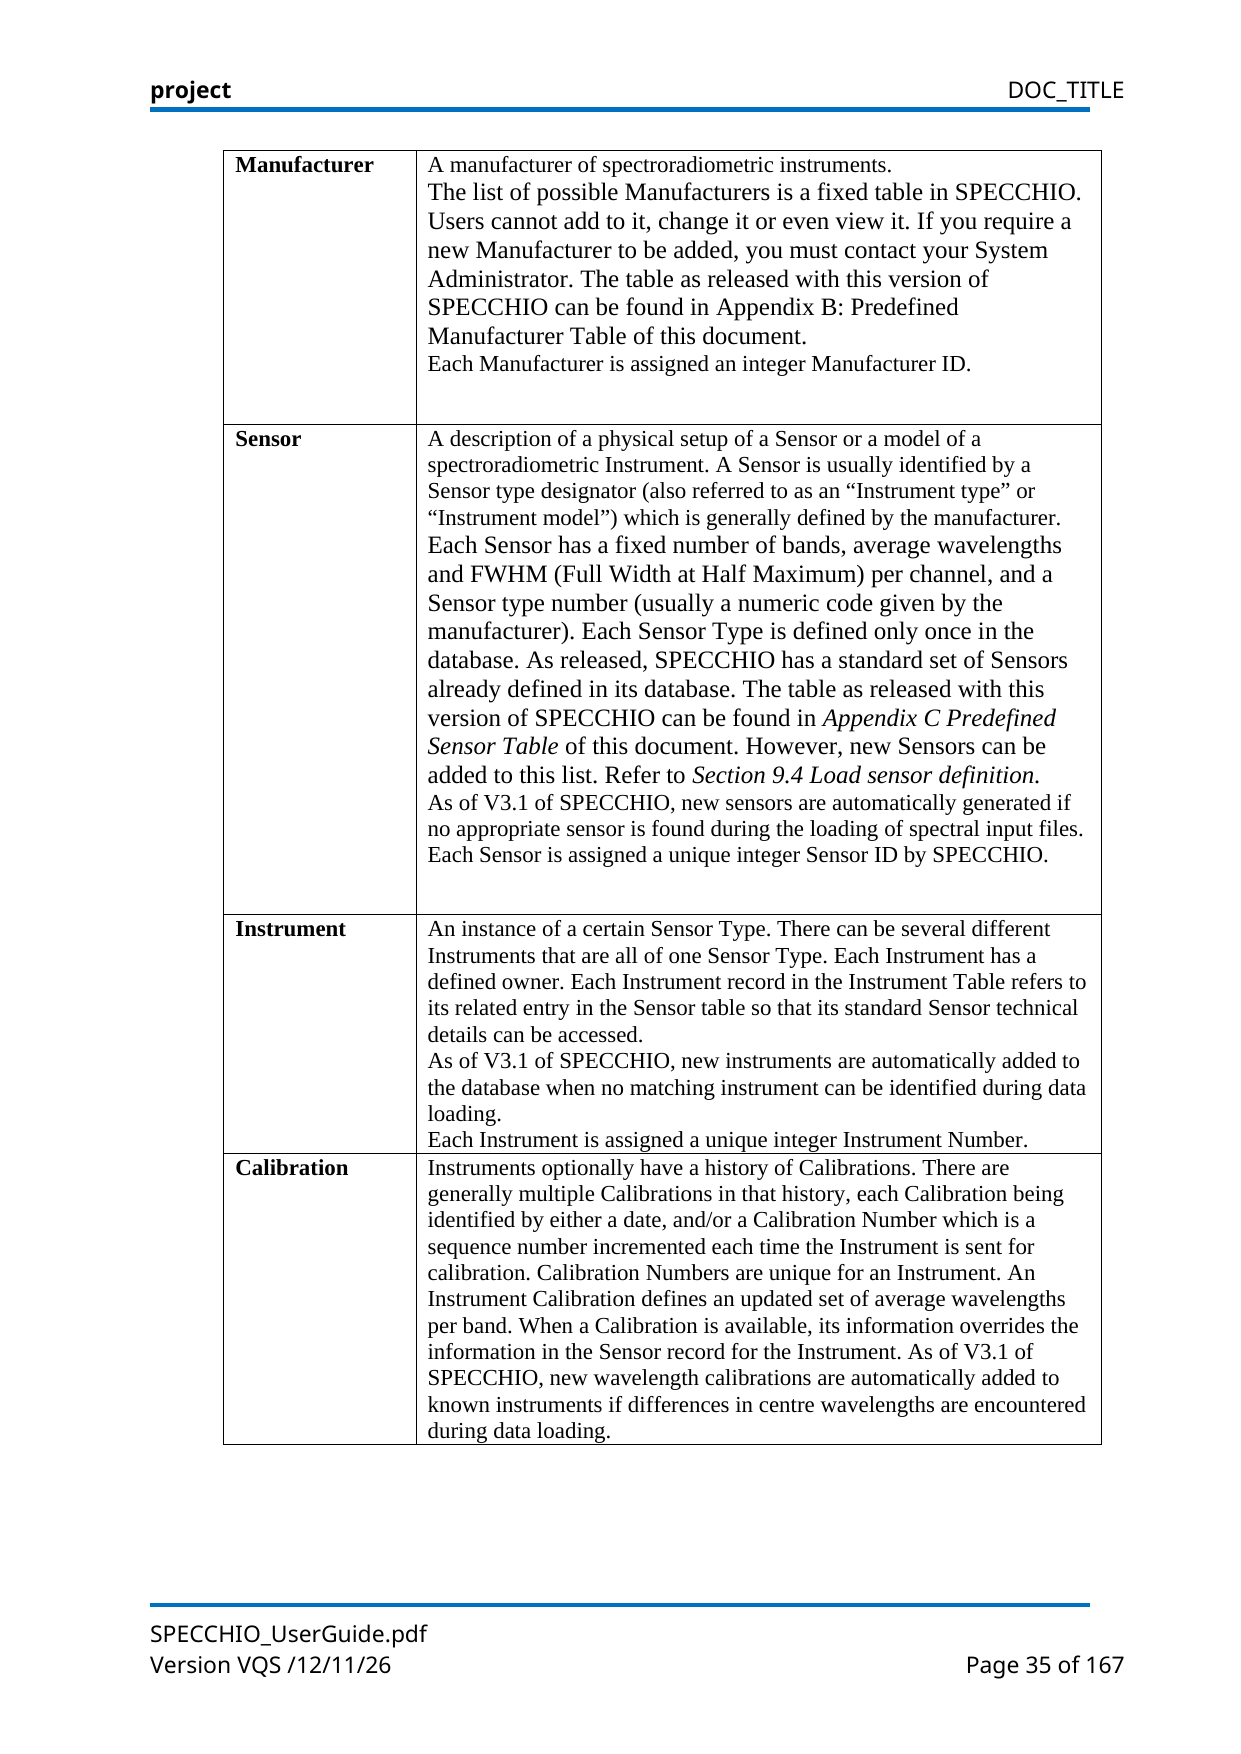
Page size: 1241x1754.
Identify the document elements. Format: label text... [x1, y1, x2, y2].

table_cell Sensor [224, 425, 416, 914]
table_header A manufacturer of spectroradiometric instruments. The list of possible Manufacturers is a fixed table in SPECCHIO. Users cannot add to it, change it or even view it. If you require a new Manufacturer to be added, you must contact your System Administrator. The table as released with this version of SPECCHIO can be found in Appendix B: Predefined Manufacturer Table of this document. Each Manufacturer is assigned an integer Manufacturer ID. [417, 151, 1101, 424]
table_header Manufacturer [224, 151, 416, 424]
table_cell Calibration [224, 1154, 416, 1443]
table_cell An instance of a certain Sensor Type. There can be several different Instruments that are all of one Sensor Type. Each Instrument has a defined owner. Each Instrument record in the Instrument Table refers to its related entry in the Sensor table so that its standard Sensor technical details can be accessed. As of V3.1 of SPECCHIO, new instruments are automatically added to the database when no matching instrument can be identified during data loading. Each Instrument is assigned a unique integer Instrument Number. [417, 915, 1101, 1153]
table_cell Instruments optionally have a history of Calibrations. There are generally multiple Calibrations in that history, each Calibration being identified by either a date, and/or a Calibration Number which is a sequence number incremented each time the Instrument is sent for calibration. Calibration Numbers are unique for an Instrument. An Instrument Calibration defines an updated set of average wavelengths per band. When a Calibration is available, its information overrides the information in the Sensor record for the Instrument. As of V3.1 of SPECCHIO, new wavelength calibrations are automatically added to known instruments if differences in centre wavelengths are encountered during data loading. [417, 1154, 1101, 1443]
table_cell A description of a physical setup of a Sensor or a model of a spectroradiometric Instrument. A Sensor is usually identified by a Sensor type designator (also referred to as an “Instrument type” or “Instrument model”) which is generally defined by the manufacturer. Each Sensor has a fixed number of bands, average wavelengths and FWHM (Full Width at Half Maximum) per channel, and a Sensor type number (usually a numeric code given by the manufacturer). Each Sensor Type is defined only once in the database. As released, SPECCHIO has a standard set of Sensors already defined in its database. The table as released with this version of SPECCHIO can be found in Appendix C Predefined Sensor Table of this document. However, new Sensors can be added to this list. Refer to Section 9.4 Load sensor definition. As of V3.1 of SPECCHIO, new sensors are automatically generated if no appropriate sensor is found during the loading of spectral input files. Each Sensor is assigned a unique integer Sensor ID by SPECCHIO. [417, 425, 1101, 914]
table_cell Instrument [224, 915, 416, 1153]
